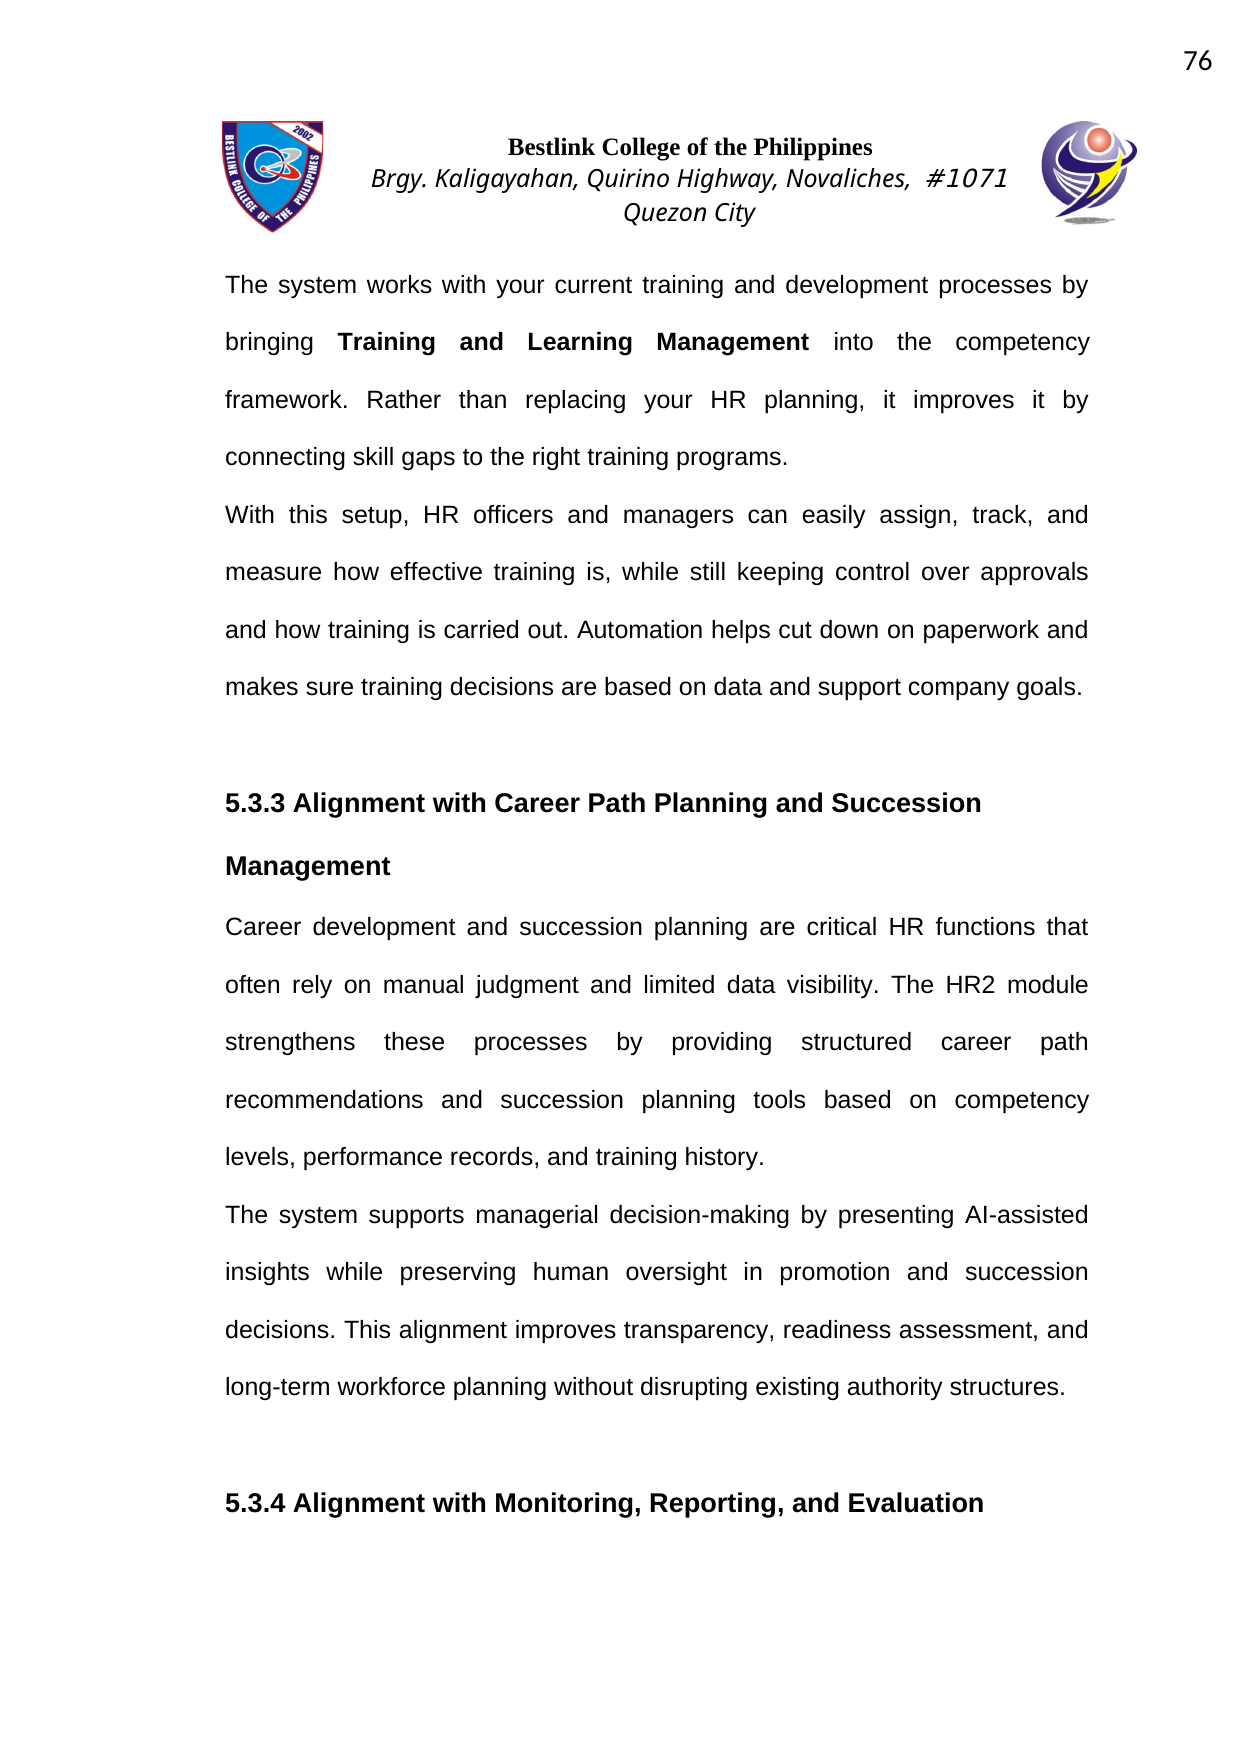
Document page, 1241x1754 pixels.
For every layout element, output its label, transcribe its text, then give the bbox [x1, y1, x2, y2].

picture [1041, 121, 1137, 225]
text Career development and succession planning are critical HR functions that often rely on manual judgment and limited data visibility. The HR2 module strengthens these processes by providing structured career path recommendations and succession planning tools based on competency levels, performance records, and training history. [225, 912, 1090, 1171]
text The system works with your current training and development processes by bringing Training and Learning Management into the competency framework. Rather than replacing your HR planning, it improves it by connecting skill gaps to the right training programs. [225, 270, 1090, 471]
text With this setup, HR officers and managers can easily assign, track, and measure how effective training is, while still keeping control over approvals and how training is carried out. Automation helps cut down on paperwork and makes sure training decisions are based on data and support company goals. [225, 500, 1090, 701]
picture [221, 121, 324, 233]
text The system supports managerial decision-making by presenting AI-assisted insights while preserving human oversight in promotion and succession decisions. This alignment improves transparency, readiness assessment, and long-term workforce planning without disrupting existing authority structures. [225, 1200, 1090, 1401]
text 5.3.4 Alignment with Monitoring, Reporting, and Evaluation [225, 1487, 1090, 1519]
text 5.3.3 Alignment with Career Path Planning and Succession Management [225, 787, 1090, 881]
